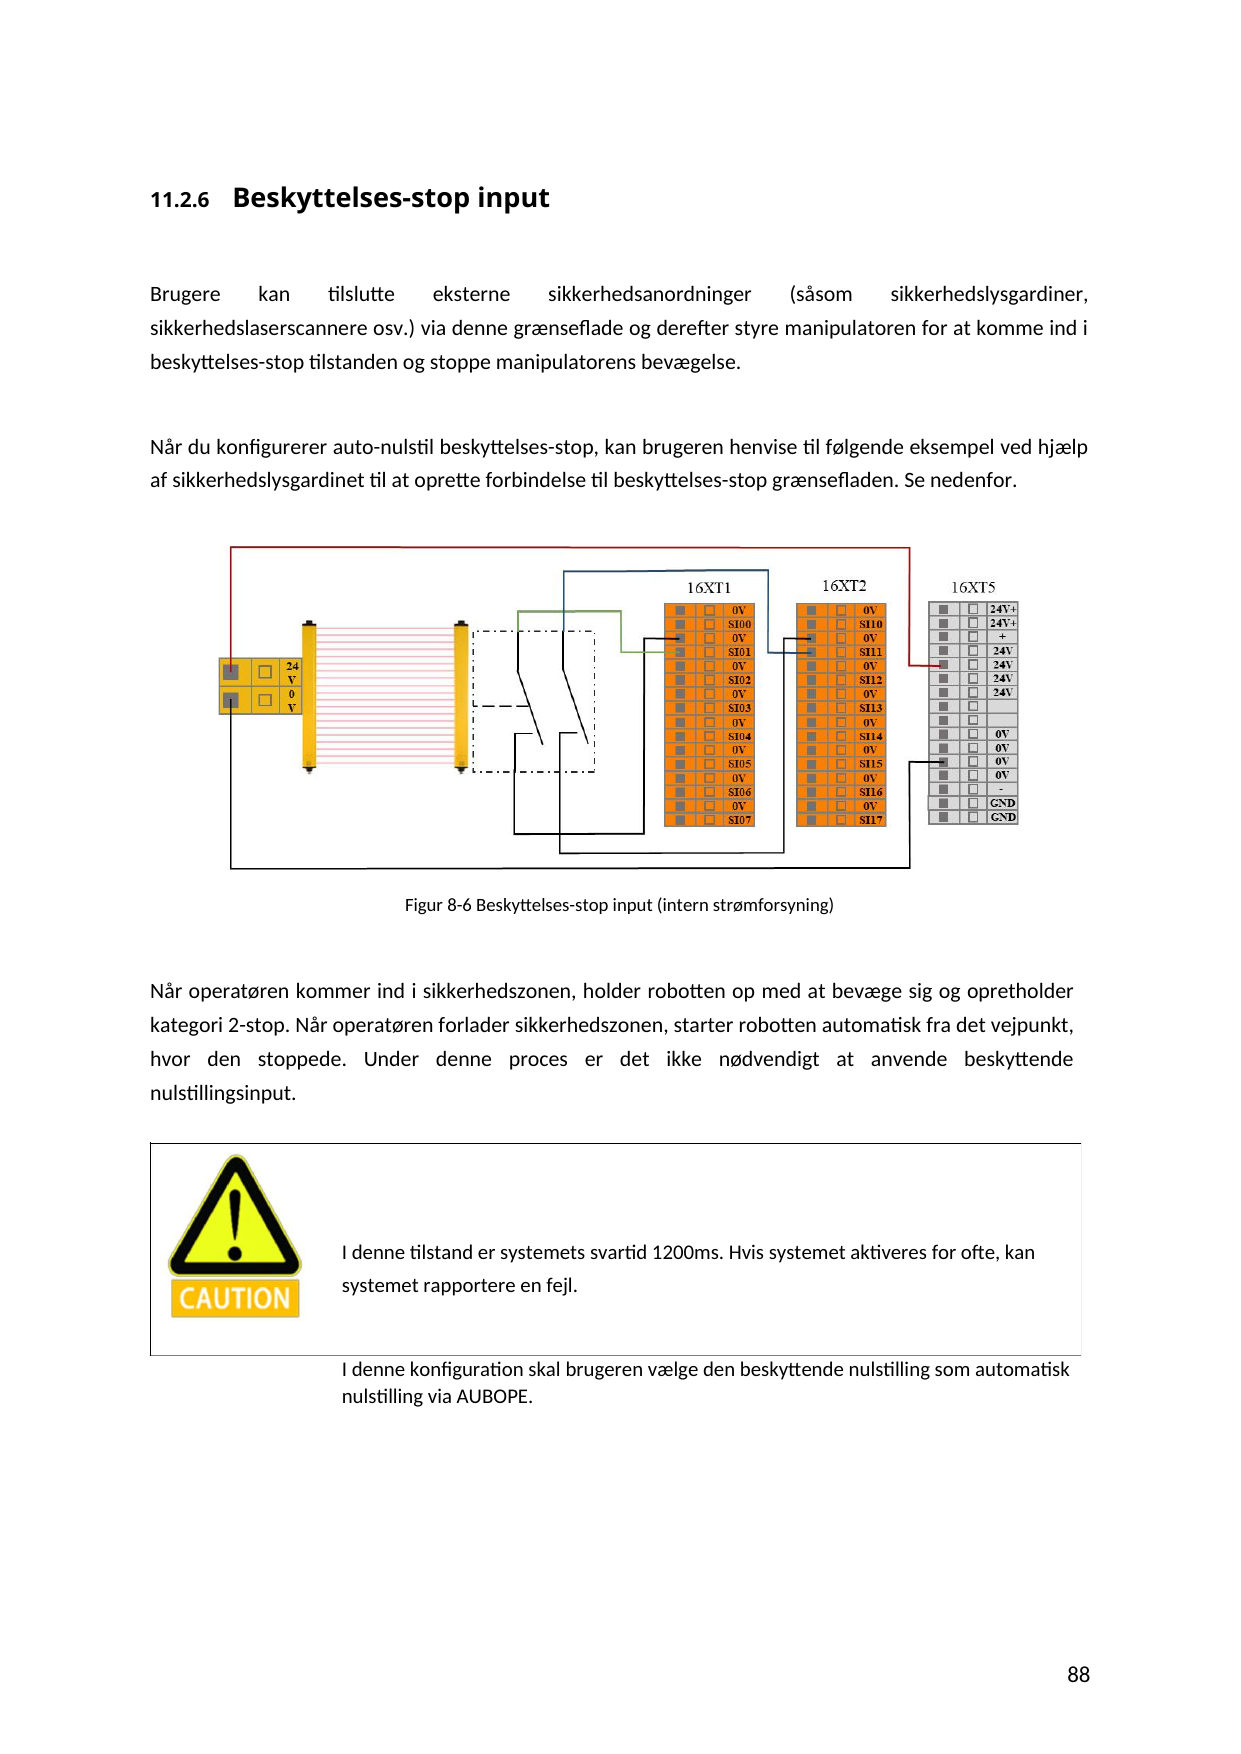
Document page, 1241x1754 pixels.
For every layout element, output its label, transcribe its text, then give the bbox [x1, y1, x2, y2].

text I denne konfiguration skal brugeren vælge den beskyttende nulstilling som automatisk nulstilling via AUBOPE. [342, 1356, 1090, 1409]
subtitle Beskyttelses-stop input [150, 178, 1090, 215]
text Brugere kan tilslutte eksterne sikkerhedsanordninger (såsom sikkerhedslysgardiner, sikkerhedslaserscannere osv.) via denne grænseflade og derefter styre manipulatoren for at komme ind i beskyttelses-stop tilstanden og stoppe manipulatorens bevægelse. [150, 281, 1089, 375]
text Når du konfigurerer auto-nulstil beskyttelses-stop, kan brugeren henvise til følgende eksempel ved hjælp af sikkerhedslysgardinet til at oprette forbindelse til beskyttelses-stop grænsefladen. Se nedenfor. [150, 433, 1089, 493]
picture [218, 546, 1022, 870]
picture [149, 1142, 1082, 1356]
text I denne tilstand er systemets svartid 1200ms. Hvis systemet aktiveres for ofte, kan systemet rapportere en fejl. [342, 1239, 1069, 1298]
text Figur 8-6 Beskyttelses-stop input (intern strømforsyning) [150, 893, 1089, 916]
text Når operatøren kommer ind i sikkerhedszonen, holder robotten op med at bevæge sig og opretholder kategori 2-stop. Når operatøren forlader sikkerhedszonen, starter robotten automatisk fra det vejpunkt, hvor den stoppede. Under denne proces er det ikke nødvendigt at anvende beskyttende nulstillingsinput. [150, 977, 1075, 1106]
